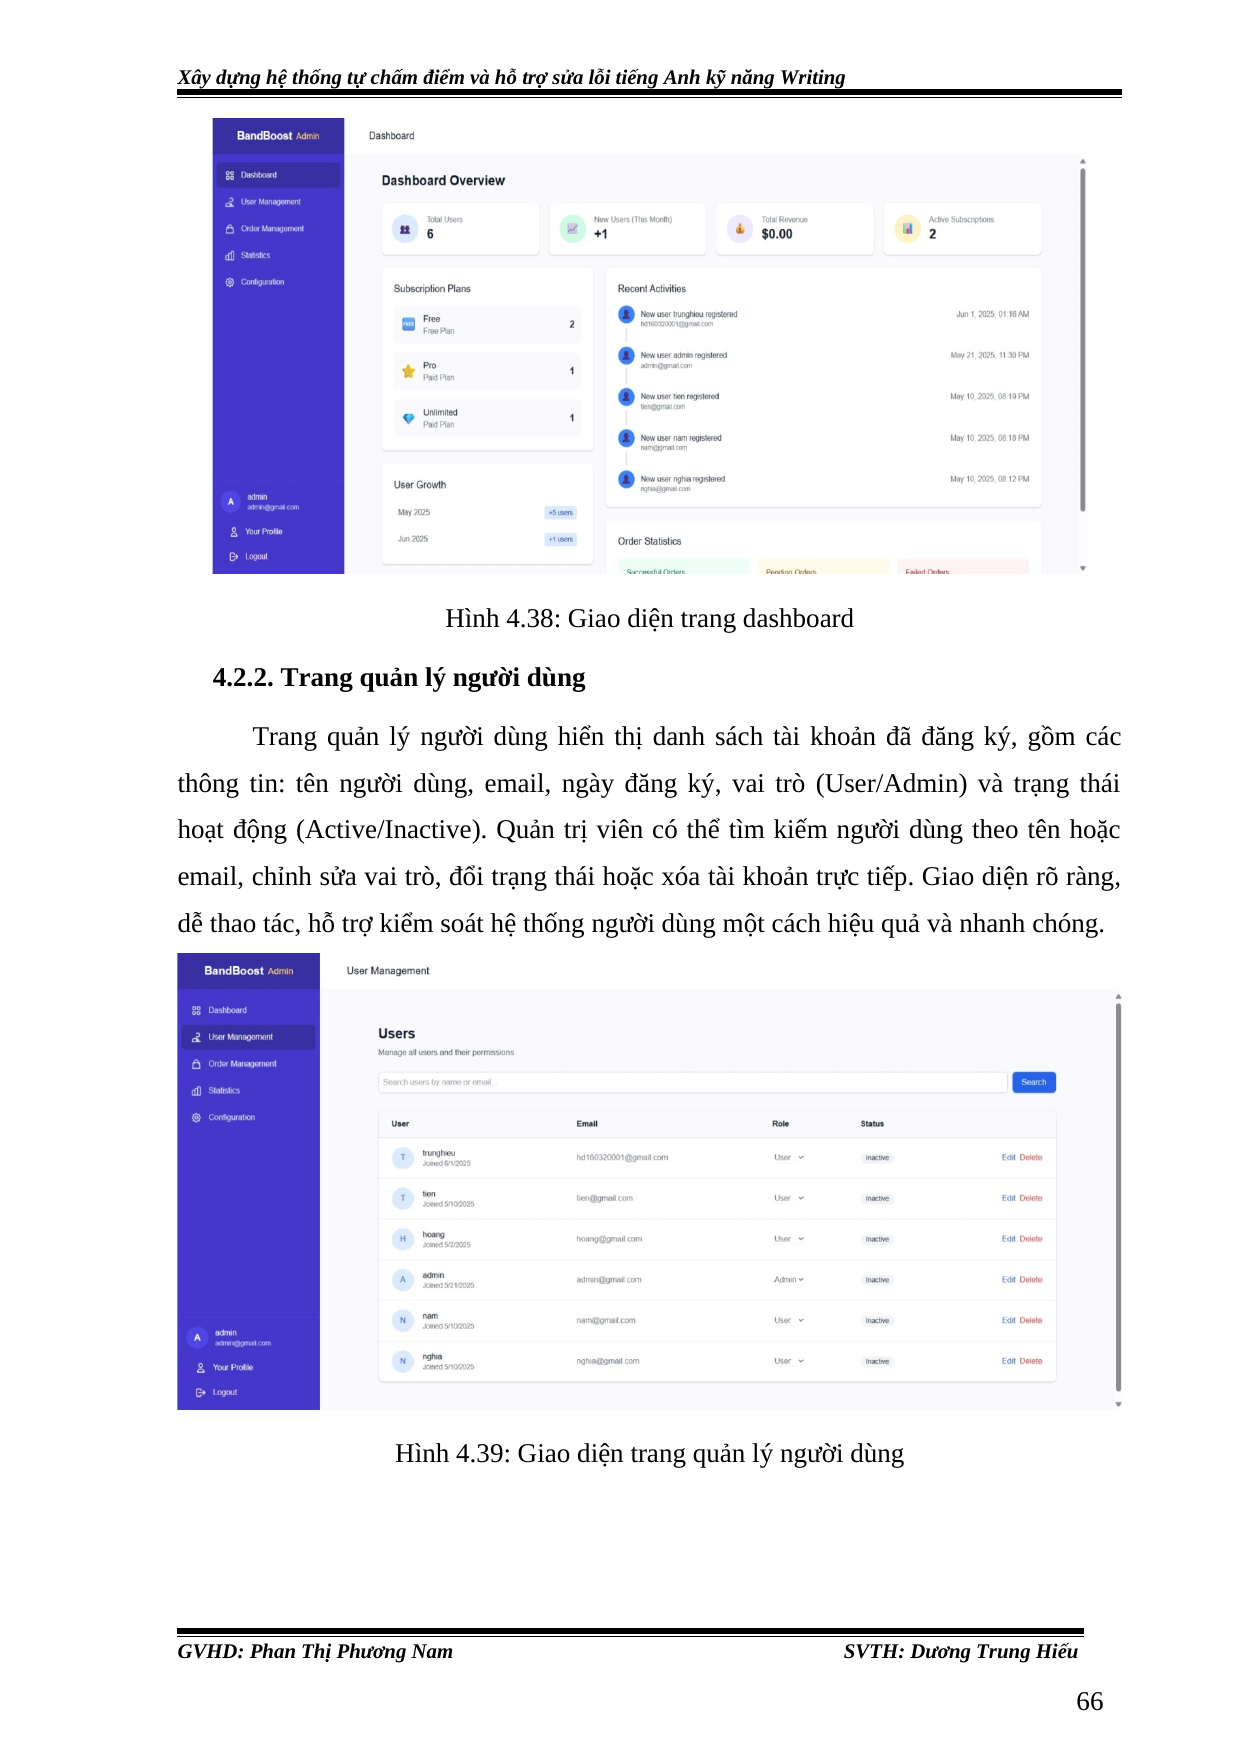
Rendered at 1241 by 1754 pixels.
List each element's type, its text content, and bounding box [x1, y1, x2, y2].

picture [177, 953, 1123, 1410]
text Trang quản lý người dùng hiển thị danh sách tài khoản đã đăng ký, gồm các thông tin: tên người dùng, email, ngày đăng ký, vai trò (User/Admin) và trạng thái hoạt động (Active/Inactive). Quản trị viên có thể tìm kiếm người dùng theo tên hoặc email, chỉnh sửa vai trò, đổi trạng thái hoặc xóa tài khoản trực tiếp. Giao diện rõ ràng, dễ thao tác, hỗ trợ kiểm soát hệ thống người dùng một cách hiệu quả và nhanh chóng. [177, 720, 1122, 938]
picture [212, 118, 1087, 574]
subtitle Trang quản lý người dùng [213, 661, 1122, 692]
